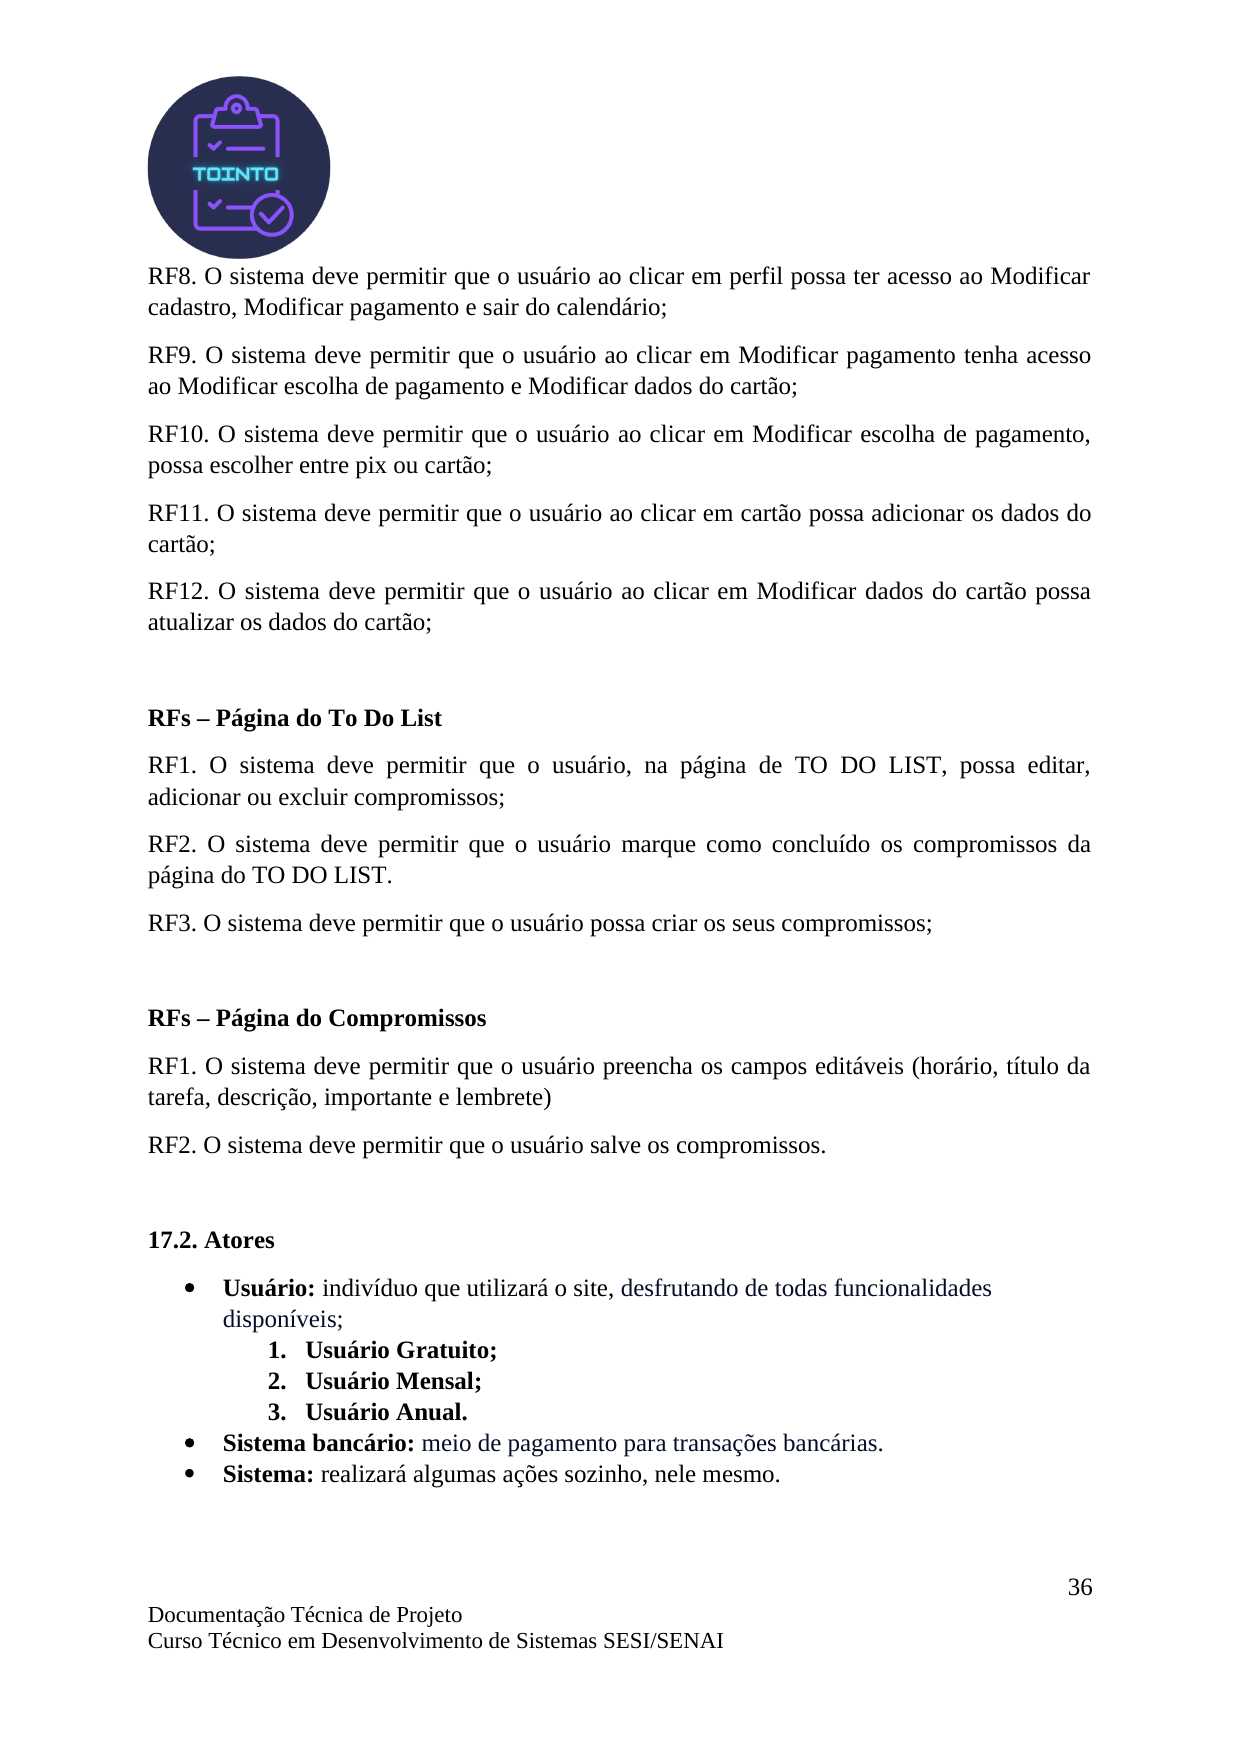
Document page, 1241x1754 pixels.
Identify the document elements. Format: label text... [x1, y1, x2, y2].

text RF11. O sistema deve permitir que o usuário ao clicar em cartão possa adicionar os dados do cartão; [148, 498, 1092, 557]
list Usuário Gratuito; [268, 1335, 1092, 1364]
text RF2. O sistema deve permitir que o usuário salve os compromissos. [148, 1130, 1092, 1159]
text RF9. O sistema deve permitir que o usuário ao clicar em Modificar pagamento tenha acesso ao Modificar escolha de pagamento e Modificar dados do cartão; [148, 340, 1092, 400]
text RF10. O sistema deve permitir que o usuário ao clicar em Modificar escolha de pagamento, possa escolher entre pix ou cartão; [148, 419, 1092, 479]
list Sistema: realizará algumas ações sozinho, nele mesmo. [185, 1459, 1092, 1488]
text 17.2. Atores [148, 1225, 1092, 1254]
list Usuário Anual. [268, 1397, 1092, 1426]
text RF8. O sistema deve permitir que o usuário ao clicar em perfil possa ter acesso ao Modificar cadastro, Modificar pagamento e sair do calendário; [148, 261, 1092, 321]
picture [147, 73, 336, 262]
text RF1. O sistema deve permitir que o usuário, na página de TO DO LIST, possa editar, adicionar ou excluir compromissos; [148, 751, 1092, 810]
list Sistema bancário: meio de pagamento para transações bancárias. [185, 1428, 1092, 1457]
text RF2. O sistema deve permitir que o usuário marque como concluído os compromissos da página do TO DO LIST. [148, 829, 1092, 889]
text RF1. O sistema deve permitir que o usuário preencha os campos editáveis (horário, título da tarefa, descrição, importante e lembrete) [148, 1051, 1092, 1111]
list Usuário: indivíduo que utilizará o site, desfrutando de todas funcionalidades disponíveis; [185, 1273, 1092, 1333]
list Usuário Mensal; [268, 1366, 1092, 1395]
text RFs – Página do Compromissos [148, 1003, 1092, 1032]
text RF3. O sistema deve permitir que o usuário possa criar os seus compromissos; [148, 908, 1092, 937]
text RFs – Página do To Do List [148, 703, 1092, 732]
text RF12. O sistema deve permitir que o usuário ao clicar em Modificar dados do cartão possa atualizar os dados do cartão; [148, 576, 1092, 636]
